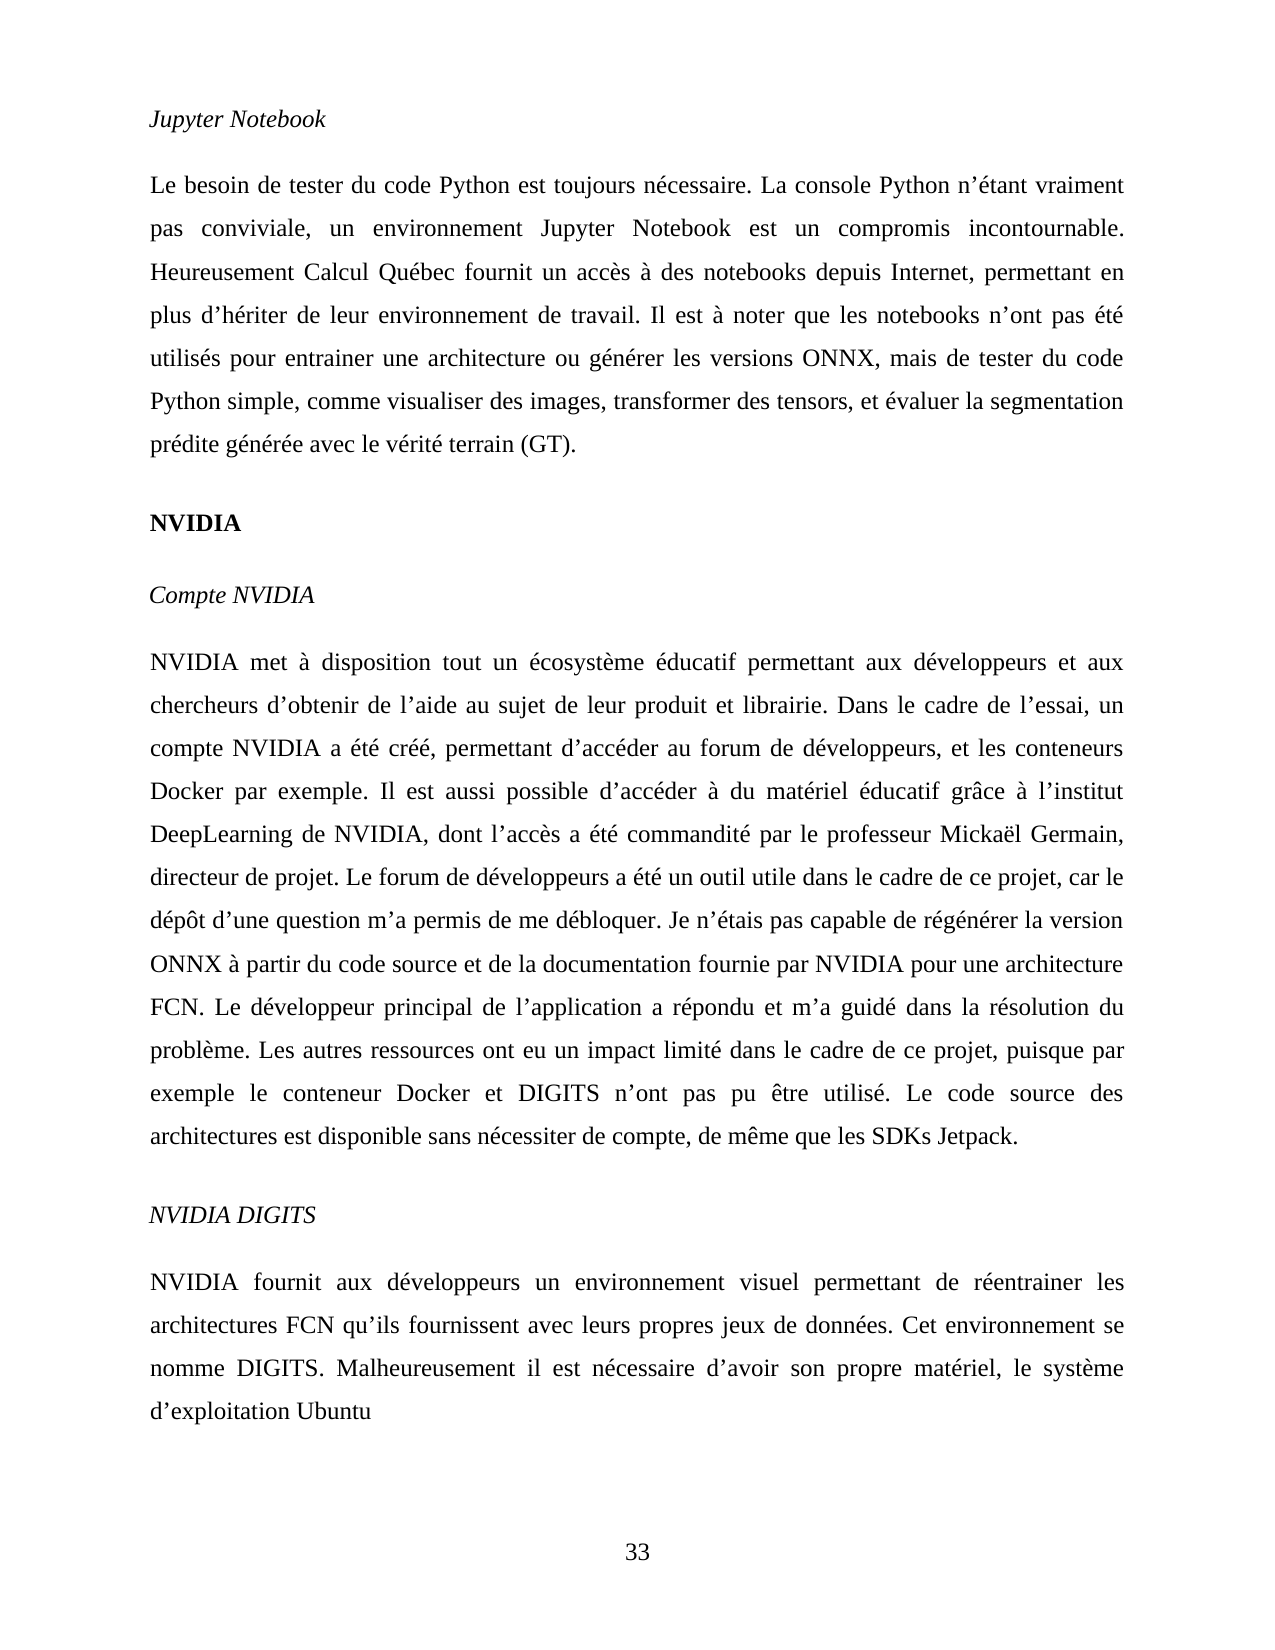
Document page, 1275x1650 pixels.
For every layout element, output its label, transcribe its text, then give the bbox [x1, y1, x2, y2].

subtitle NVIDIA DIGITS [148, 1200, 1125, 1229]
text NVIDIA fournit aux développeurs un environnement visuel permettant de réentrainer les architectures FCN qu’ils fournissent avec leurs propres jeux de données. Cet environnement se nomme DIGITS. Malheureusement il est nécessaire d’avoir son propre matériel, le système d’exploitation Ubuntu [150, 1267, 1125, 1425]
text NVIDIA met à disposition tout un écosystème éducatif permettant aux développeurs et aux chercheurs d’obtenir de l’aide au sujet de leur produit et librairie. Dans le cadre de l’essai, un compte NVIDIA a été créé, permettant d’accéder au forum de développeurs, et les conteneurs Docker par exemple. Il est aussi possible d’accéder à du matériel éducatif grâce à l’institut DeepLearning de NVIDIA, dont l’accès a été commandité par le professeur Mickaël Germain, directeur de projet. Le forum de développeurs a été un outil utile dans le cadre de ce projet, car le dépôt d’une question m’a permis de me débloquer. Je n’étais pas capable de régénérer la version ONNX à partir du code source et de la documentation fournie par NVIDIA pour une architecture FCN. Le développeur principal de l’application a répondu et m’a guidé dans la résolution du problème. Les autres ressources ont eu un impact limité dans le cadre de ce projet, puisque par exemple le conteneur Docker et DIGITS n’ont pas pu être utilisé. Le code source des architectures est disponible sans nécessiter de compte, de même que les SDKs Jetpack. [150, 647, 1125, 1150]
subtitle Jupyter Notebook [148, 104, 1125, 132]
subtitle Compte NVIDIA [148, 580, 1125, 609]
text Le besoin de tester du code Python est toujours nécessaire. La console Python n’étant vraiment pas conviviale, un environnement Jupyter Notebook est un compromis incontournable. Heureusement Calcul Québec fournit un accès à des notebooks depuis Internet, permettant en plus d’hériter de leur environnement de travail. Il est à noter que les notebooks n’ont pas été utilisés pour entrainer une architecture ou générer les versions ONNX, mais de tester du code Python simple, comme visualiser des images, transformer des tensors, et évaluer la segmentation prédite générée avec le vérité terrain (GT). [150, 170, 1125, 458]
text NVIDIA [149, 508, 1125, 537]
